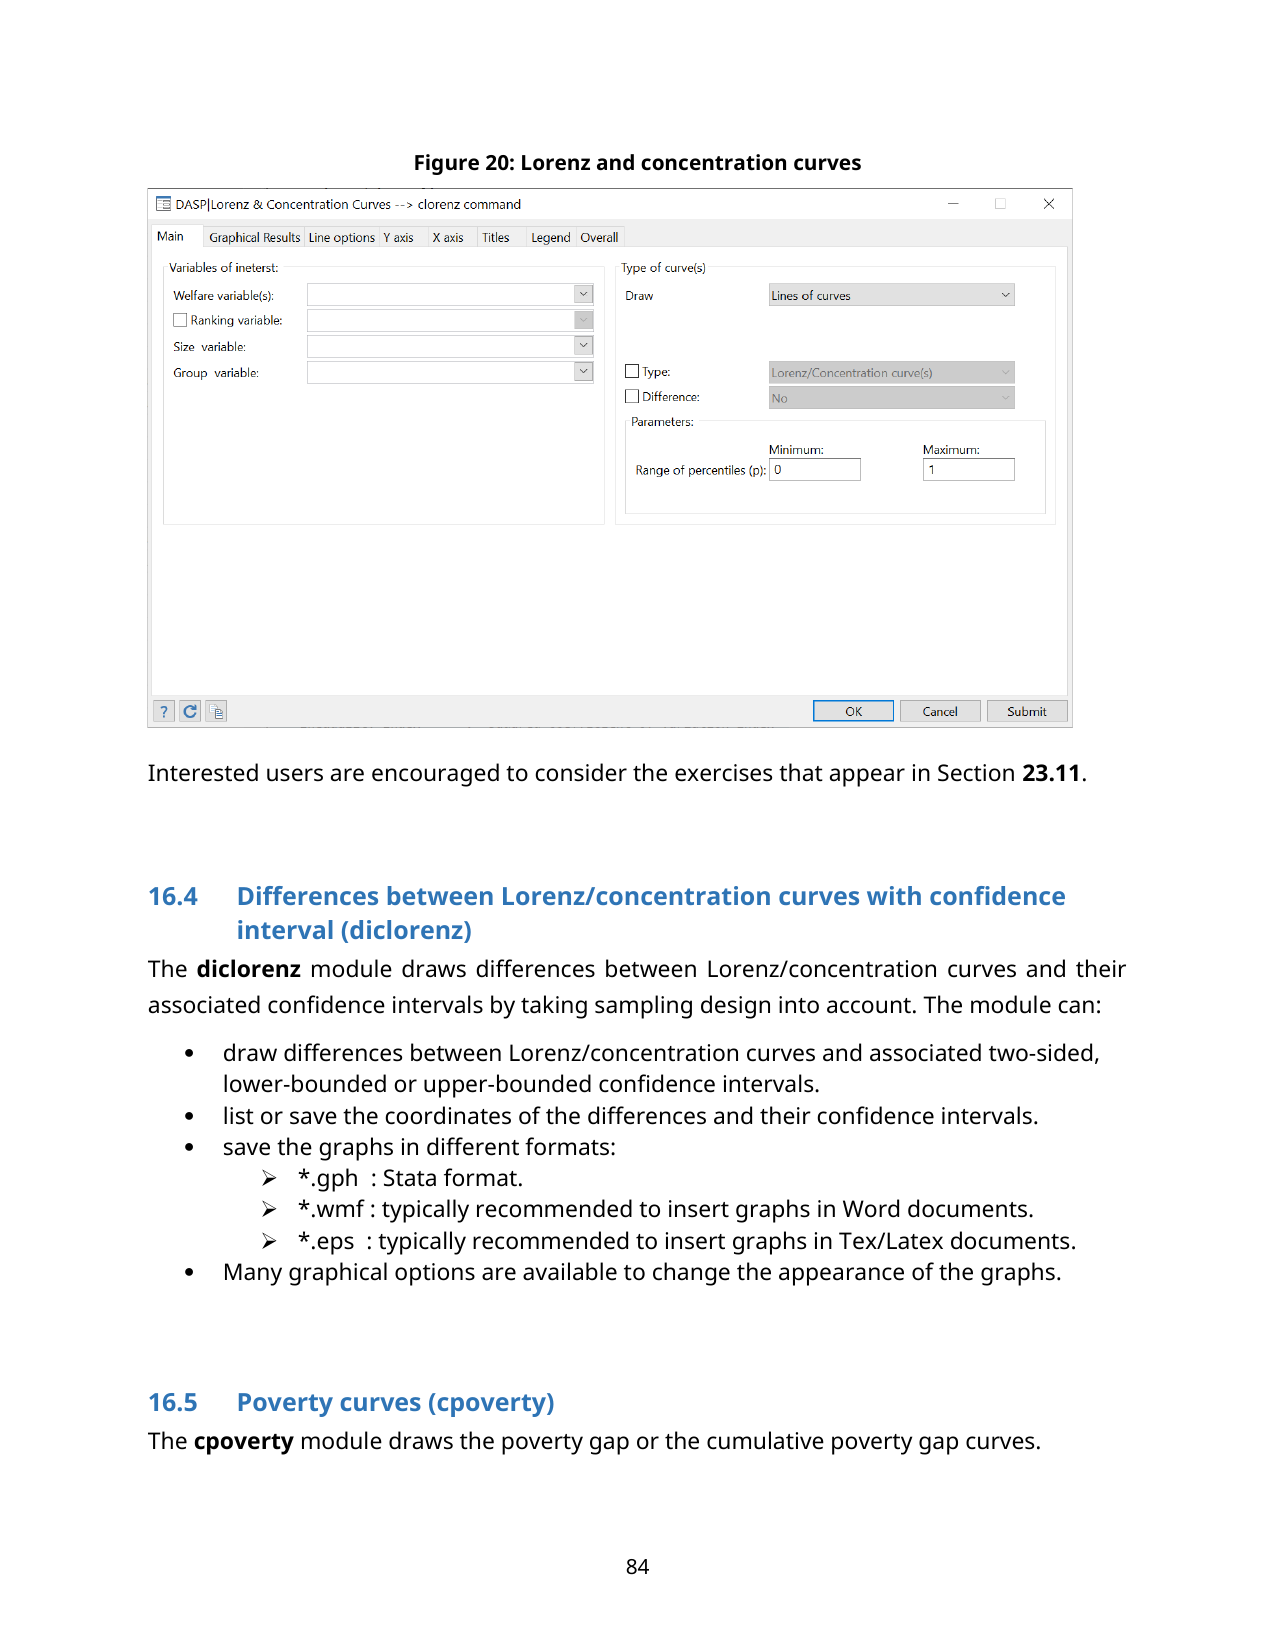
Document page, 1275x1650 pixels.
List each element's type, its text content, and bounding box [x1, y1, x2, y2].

text Interested users are encouraged to consider the exercises that appear in Section 23.11. [148, 757, 1127, 788]
subtitle Differences between Lorenz/concentration curves with confidence interval (diclorenz) [148, 878, 1127, 946]
list list or save the coordinates of the differences and their confidence intervals. [185, 1099, 1127, 1131]
text The cpoverty module draws the poverty gap or the cumulative poverty gap curves. [148, 1424, 1127, 1456]
list *.eps : typically recommended to insert graphs in Tex/Latex documents. [260, 1224, 1127, 1256]
text The diclorenz module draws differences between Lorenz/concentration curves and their associated confidence intervals by taking sampling design into account. The module can: [148, 953, 1127, 1020]
list draw differences between Lorenz/concentration curves and associated two-sided, lower-bounded or upper-bounded confidence intervals. [185, 1037, 1127, 1099]
list Many graphical options are available to change the appearance of the graphs. [185, 1256, 1127, 1287]
list save the graphs in different formats: [185, 1131, 1127, 1162]
list *.wmf : typically recommended to insert graphs in Word documents. [260, 1193, 1127, 1224]
subtitle Poverty curves (cpoverty) [148, 1384, 1127, 1418]
picture [147, 188, 1073, 728]
list *.gph : Stata format. [260, 1162, 1127, 1193]
